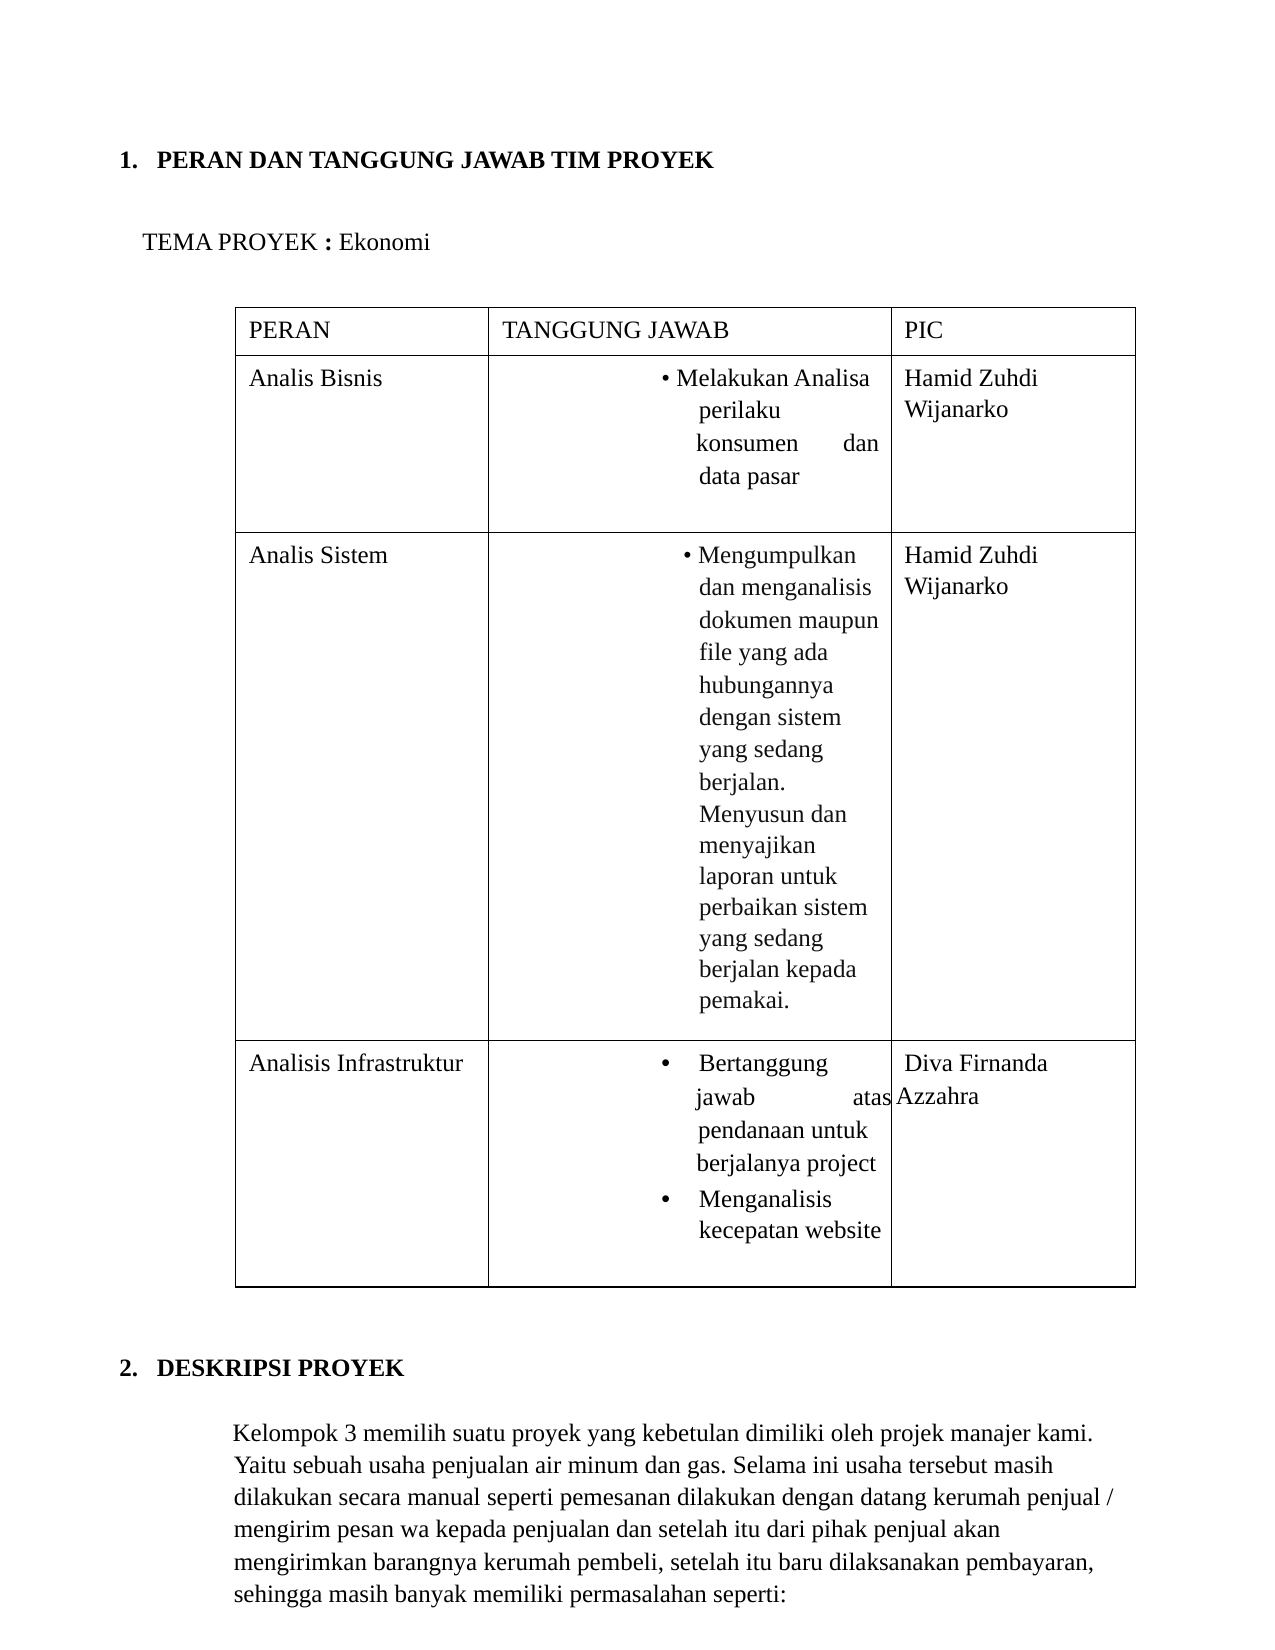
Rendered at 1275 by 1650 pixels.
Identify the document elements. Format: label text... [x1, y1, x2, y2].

table_cell Analis Sistem [236, 533, 488, 1040]
text Kelompok 3 memilih suatu proyek yang kebetulan dimiliki oleh projek manajer kami. Yaitu sebuah usaha penjualan air minum dan gas. Selama ini usaha tersebut masih dilakukan secara manual seperti pemesanan dilakukan dengan datang kerumah penjual / mengirim pesan wa kepada penjualan dan setelah itu dari pihak penjual akan mengirimkan barangnya kerumah pembeli, setelah itu baru dilaksanakan pembayaran, sehingga masih banyak memiliki permasalahan seperti: [232, 1418, 1126, 1608]
table_cell Analisis Infrastruktur [236, 1041, 488, 1286]
table_cell Hamid Zuhdi Wijanarko [892, 533, 1135, 1040]
table_header TANGGUNG JAWAB [489, 308, 891, 354]
table_cell Bertanggung jawab atas pendanaan untuk berjalanya project Menganalisis kecepatan website [489, 1041, 891, 1286]
text TEMA PROYEK : Ekonomi [142, 227, 1126, 256]
table_cell Hamid Zuhdi Wijanarko [892, 356, 1135, 532]
subtitle PERAN DAN TANGGUNG JAWAB TIM PROYEK [119, 146, 1161, 174]
table_header PIC [892, 308, 1135, 354]
table_cell • Melakukan Analisa perilaku konsumen dan data pasar [489, 356, 891, 532]
subtitle DESKRIPSI PROYEK [119, 1353, 1161, 1382]
table_header PERAN [236, 308, 488, 354]
table_cell Analis Bisnis [236, 356, 488, 532]
table_cell Diva Firnanda Azzahra [892, 1041, 1135, 1286]
table_cell • Mengumpulkan dan menganalisis dokumen maupun file yang ada hubungannya dengan sistem yang sedang berjalan. Menyusun dan menyajikan laporan untuk perbaikan sistem yang sedang berjalan kepada pemakai. [489, 533, 891, 1040]
